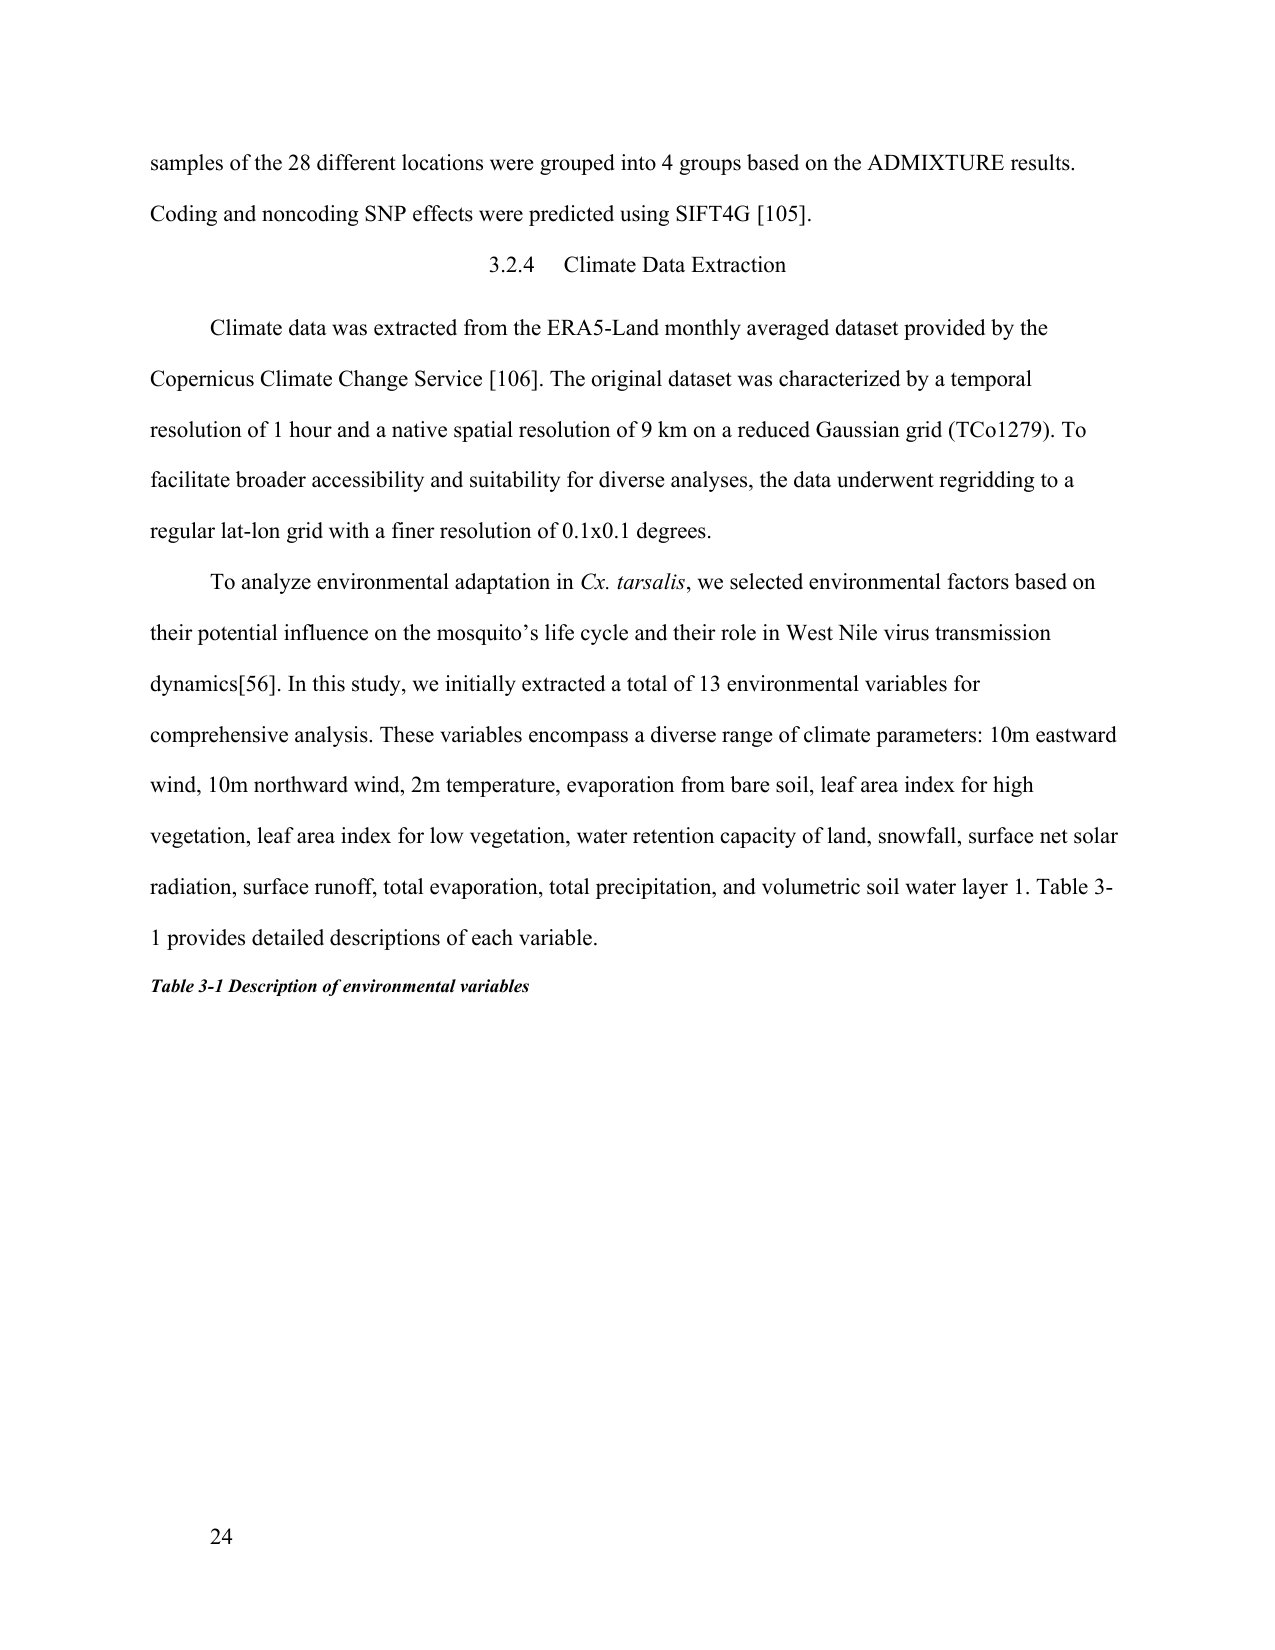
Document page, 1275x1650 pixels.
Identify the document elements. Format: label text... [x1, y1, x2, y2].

text To analyze environmental adaptation in Cx. tarsalis, we selected environmental factors based on their potential influence on the mosquito’s life cycle and their role in West Nile virus transmission dynamics[56]. In this study, we initially extracted a total of 13 environmental variables for comprehensive analysis. These variables encompass a diverse range of climate parameters: 10m eastward wind, 10m northward wind, 2m temperature, evaporation from bare soil, leaf area index for high vegetation, leaf area index for low vegetation, water retention capacity of land, snowfall, surface net solar radiation, surface runoff, total evaporation, total precipitation, and volumetric soil water layer 1. Table 3-1 provides detailed descriptions of each variable. [150, 569, 1125, 950]
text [150, 150, 1125, 226]
subtitle Climate Data Extraction [150, 252, 1125, 277]
text Climate data was extracted from the ERA5-Land monthly averaged dataset provided by the Copernicus Climate Change Service [106]. The original dataset was characterized by a temporal resolution of 1 hour and a native spatial resolution of 9 km on a reduced Gaussian grid (TCo1279). To facilitate broader accessibility and suitability for diverse analyses, the data underwent regridding to a regular lat-lon grid with a finer resolution of 0.1x0.1 degrees. [150, 315, 1125, 544]
